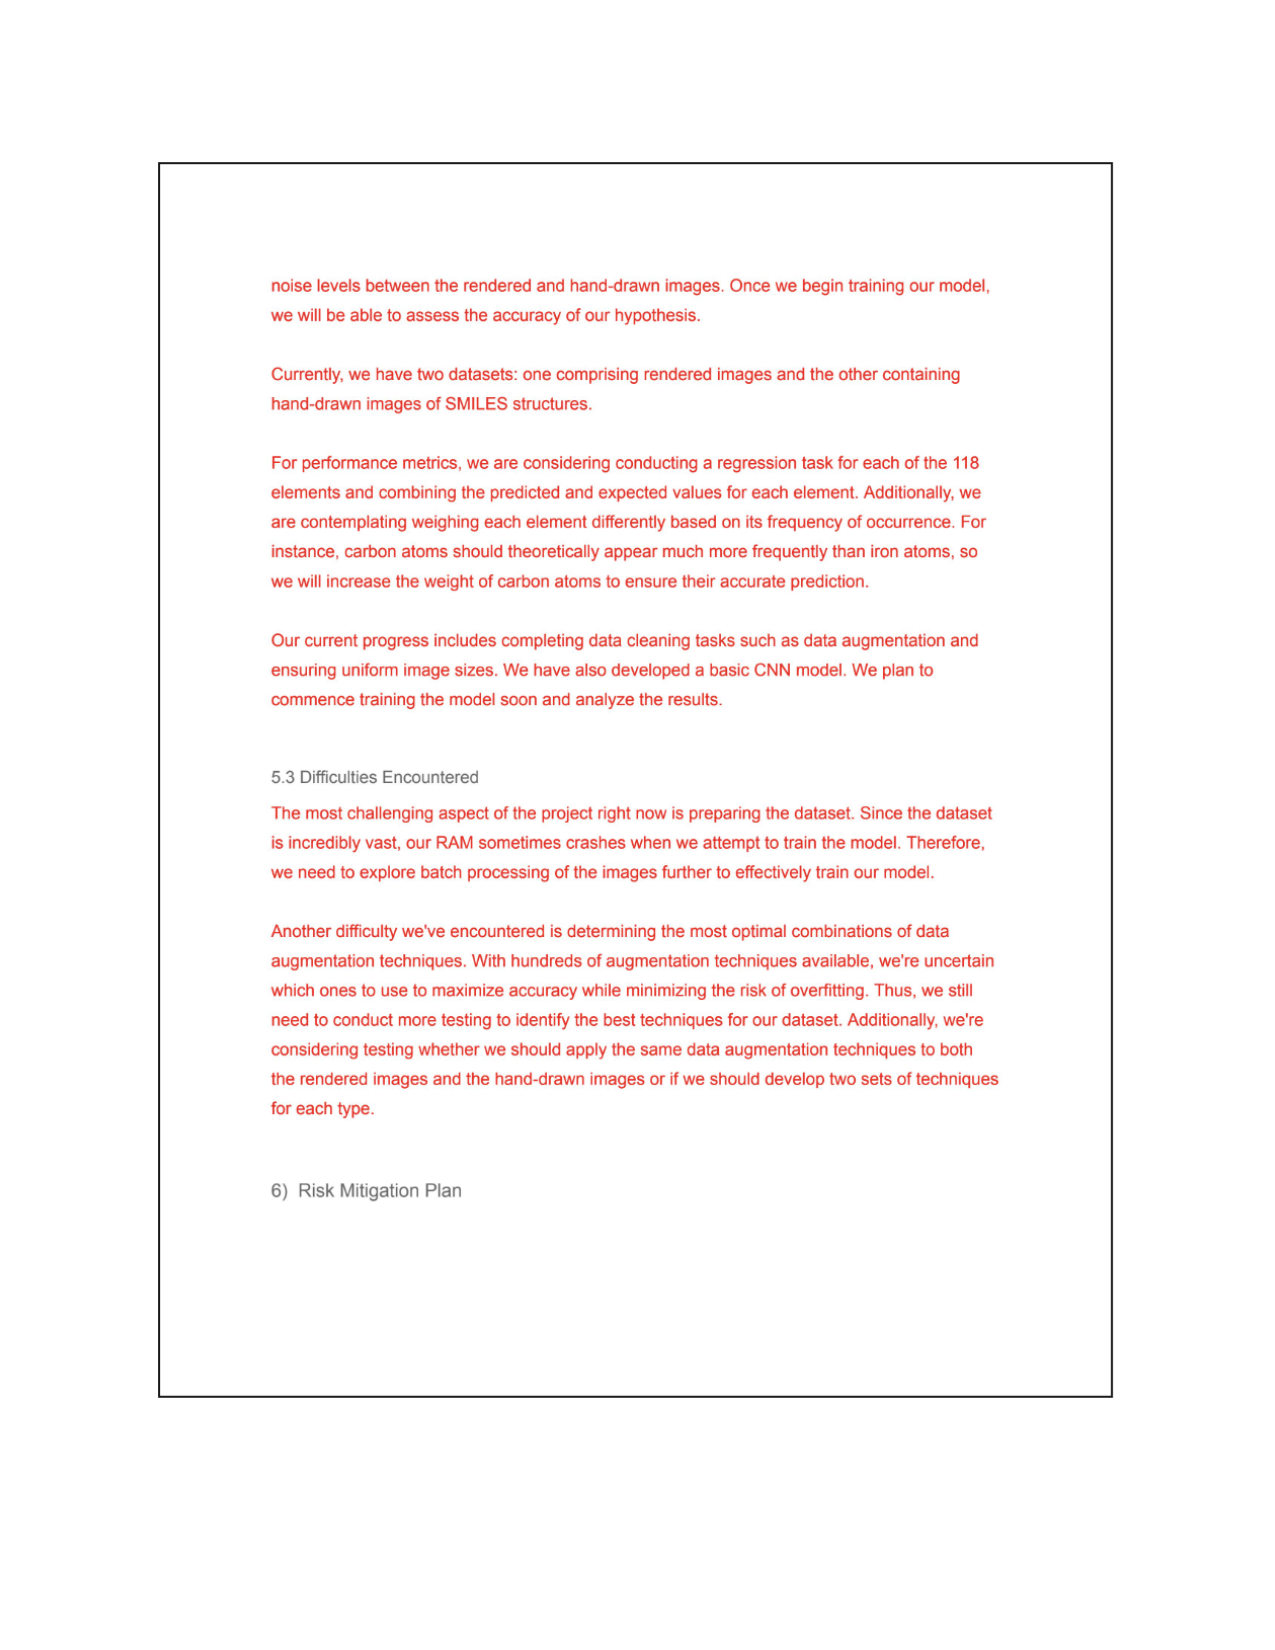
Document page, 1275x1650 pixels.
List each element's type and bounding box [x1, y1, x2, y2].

picture [150, 150, 1125, 1407]
